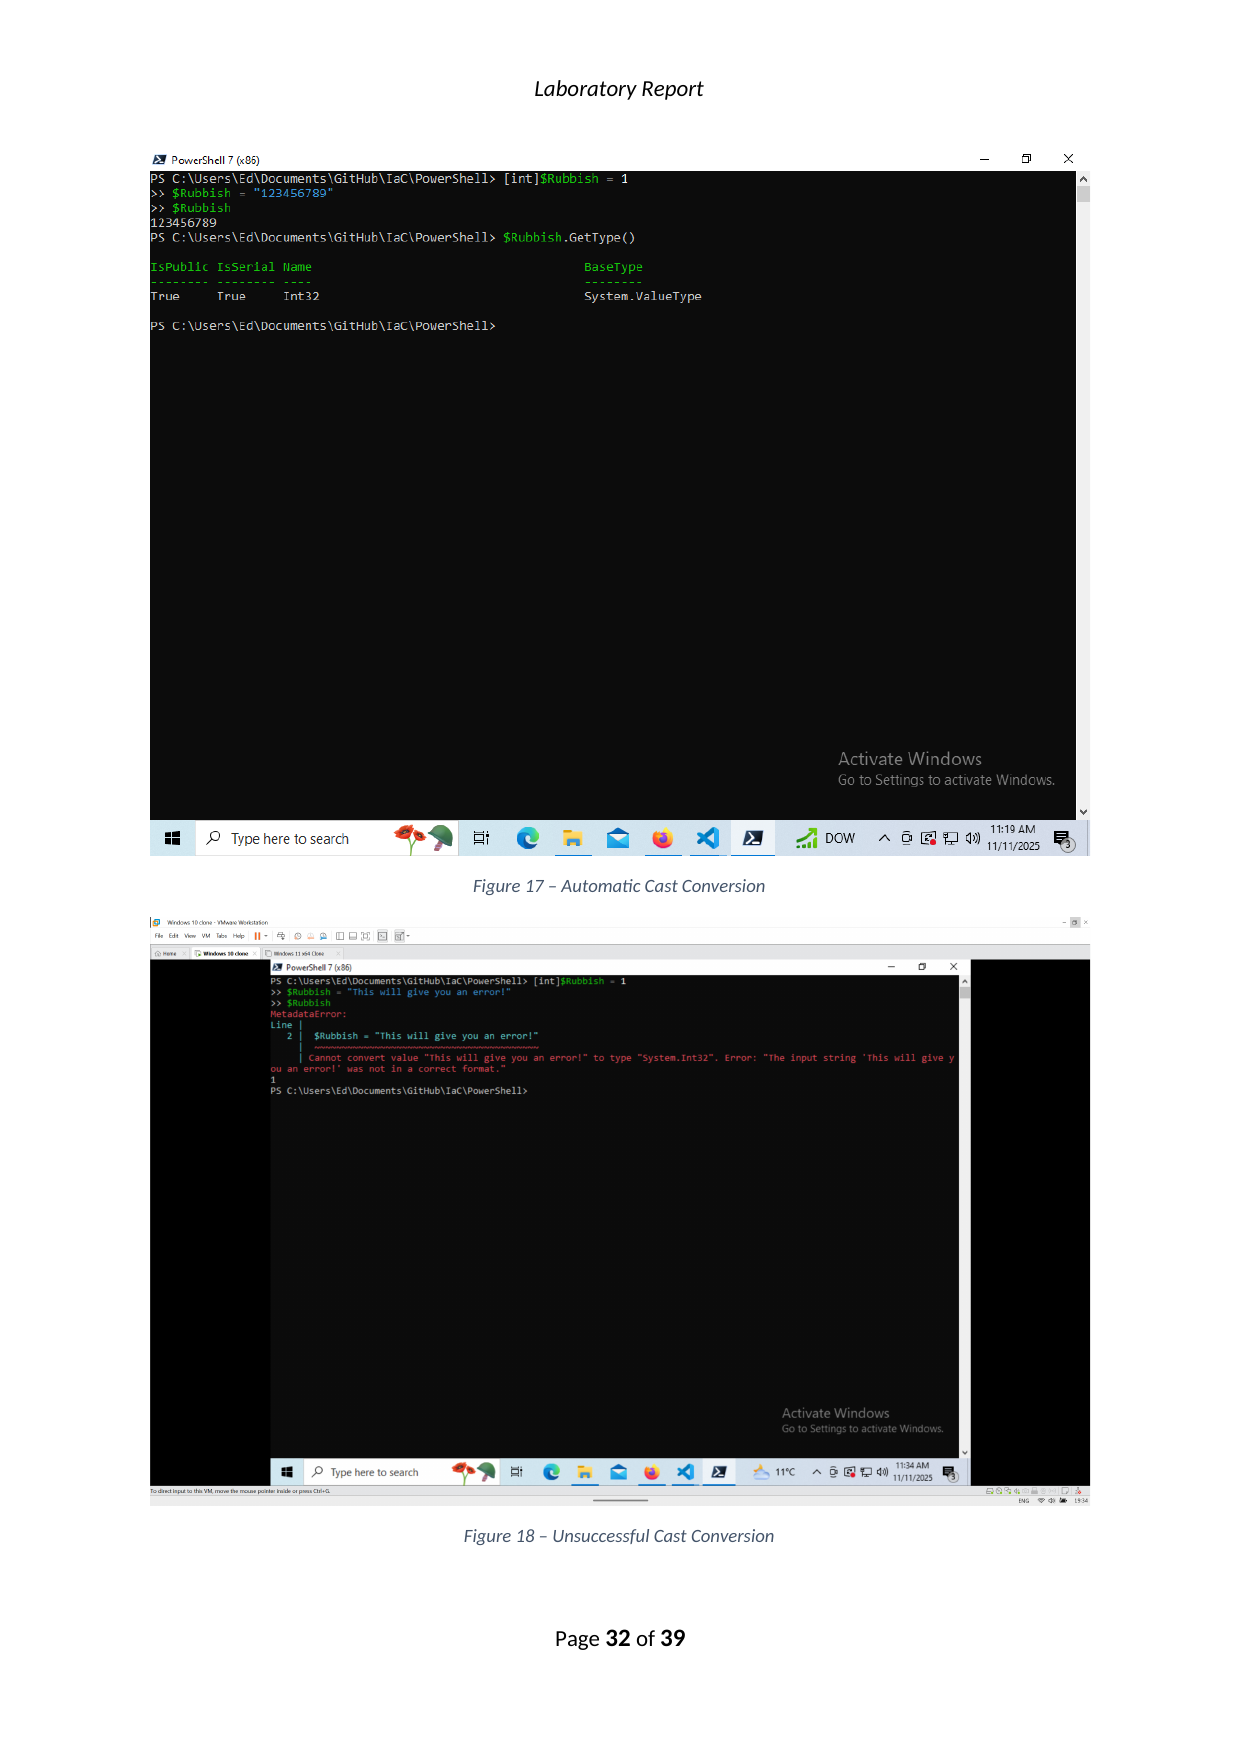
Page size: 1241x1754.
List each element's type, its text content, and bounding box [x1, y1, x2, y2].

picture [150, 150, 1091, 856]
text Figure 17 – Automatic Cast Conversion [150, 874, 1090, 897]
picture [150, 917, 1091, 1506]
text Figure 18 – Unsuccessful Cast Conversion [150, 1524, 1090, 1547]
